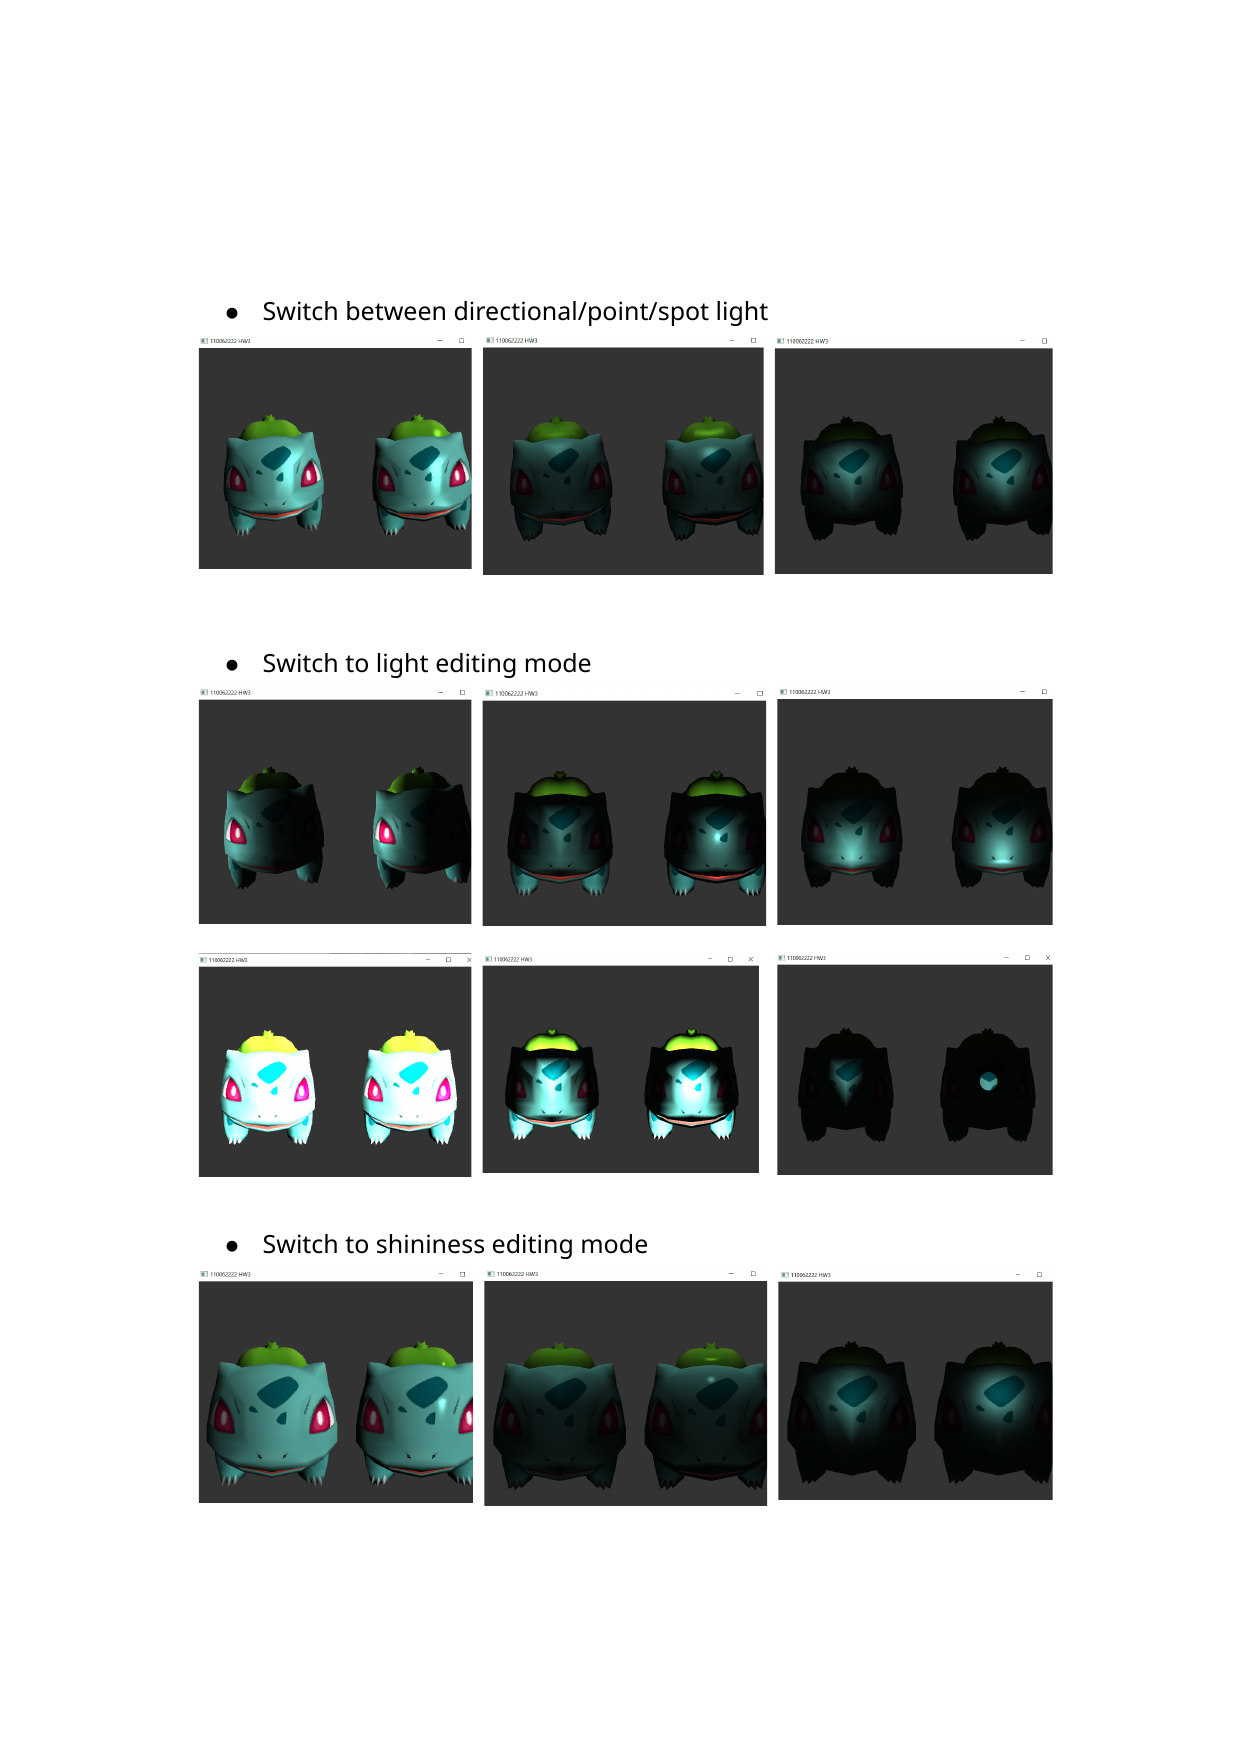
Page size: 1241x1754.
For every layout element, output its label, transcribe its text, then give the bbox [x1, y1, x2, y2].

picture [777, 953, 1053, 1175]
table_cell [188, 954, 471, 1183]
picture [482, 686, 767, 926]
table_header [766, 687, 1053, 954]
table_header [188, 335, 472, 602]
table_header [188, 1268, 473, 1535]
list Switch to light editing mode [225, 644, 1053, 682]
table_header [767, 1268, 1053, 1535]
picture [198, 953, 472, 1177]
table_header [188, 687, 471, 954]
picture [198, 686, 472, 924]
picture [778, 1268, 1053, 1500]
picture [198, 1268, 473, 1503]
picture [482, 953, 759, 1173]
table_header [473, 1268, 767, 1535]
picture [774, 335, 1053, 574]
picture [198, 335, 472, 569]
picture [484, 1268, 768, 1506]
table_header [471, 687, 766, 954]
picture [483, 335, 764, 575]
list Switch to shininess editing mode [225, 1226, 1053, 1263]
table_cell [766, 954, 1053, 1183]
table_header [472, 335, 763, 602]
table_cell [471, 954, 766, 1183]
list Switch between directional/point/spot light [225, 292, 1053, 330]
picture [777, 686, 1053, 925]
table_header [764, 335, 1053, 602]
